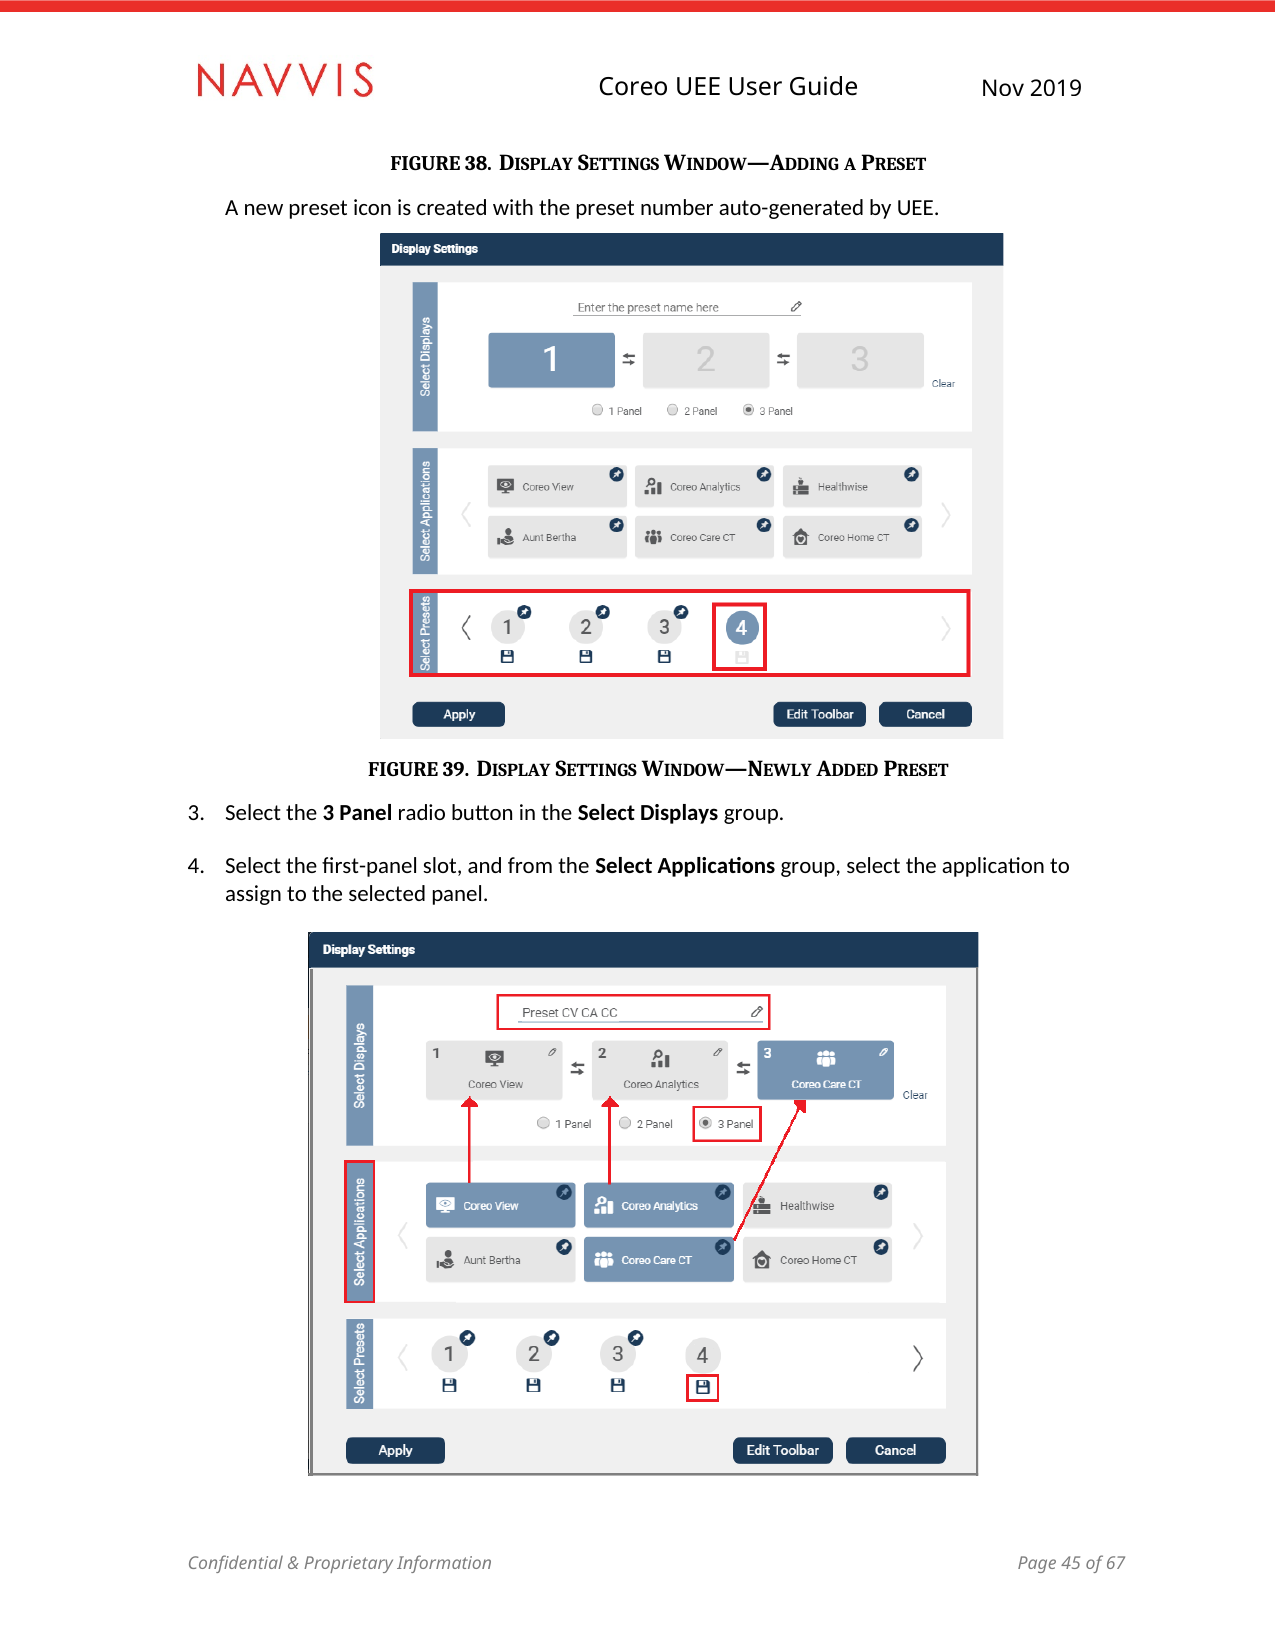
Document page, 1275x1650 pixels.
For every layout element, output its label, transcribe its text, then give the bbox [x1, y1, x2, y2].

picture [308, 932, 979, 1476]
list Select the 3 Panel radio button in the Select Displays group. [187, 798, 1087, 826]
text Display Settings Window—Adding a Preset [229, 150, 1087, 176]
text A new preset icon is created with the preset number auto-generated by UEE. [225, 193, 1087, 221]
list Select the first-panel slot, and from the Select Applications group, select the application to assign to the selected panel. [187, 851, 1087, 907]
picture [187, 55, 383, 104]
text Display Settings Window—Newly Added Preset [229, 755, 1087, 782]
picture [380, 233, 1004, 739]
